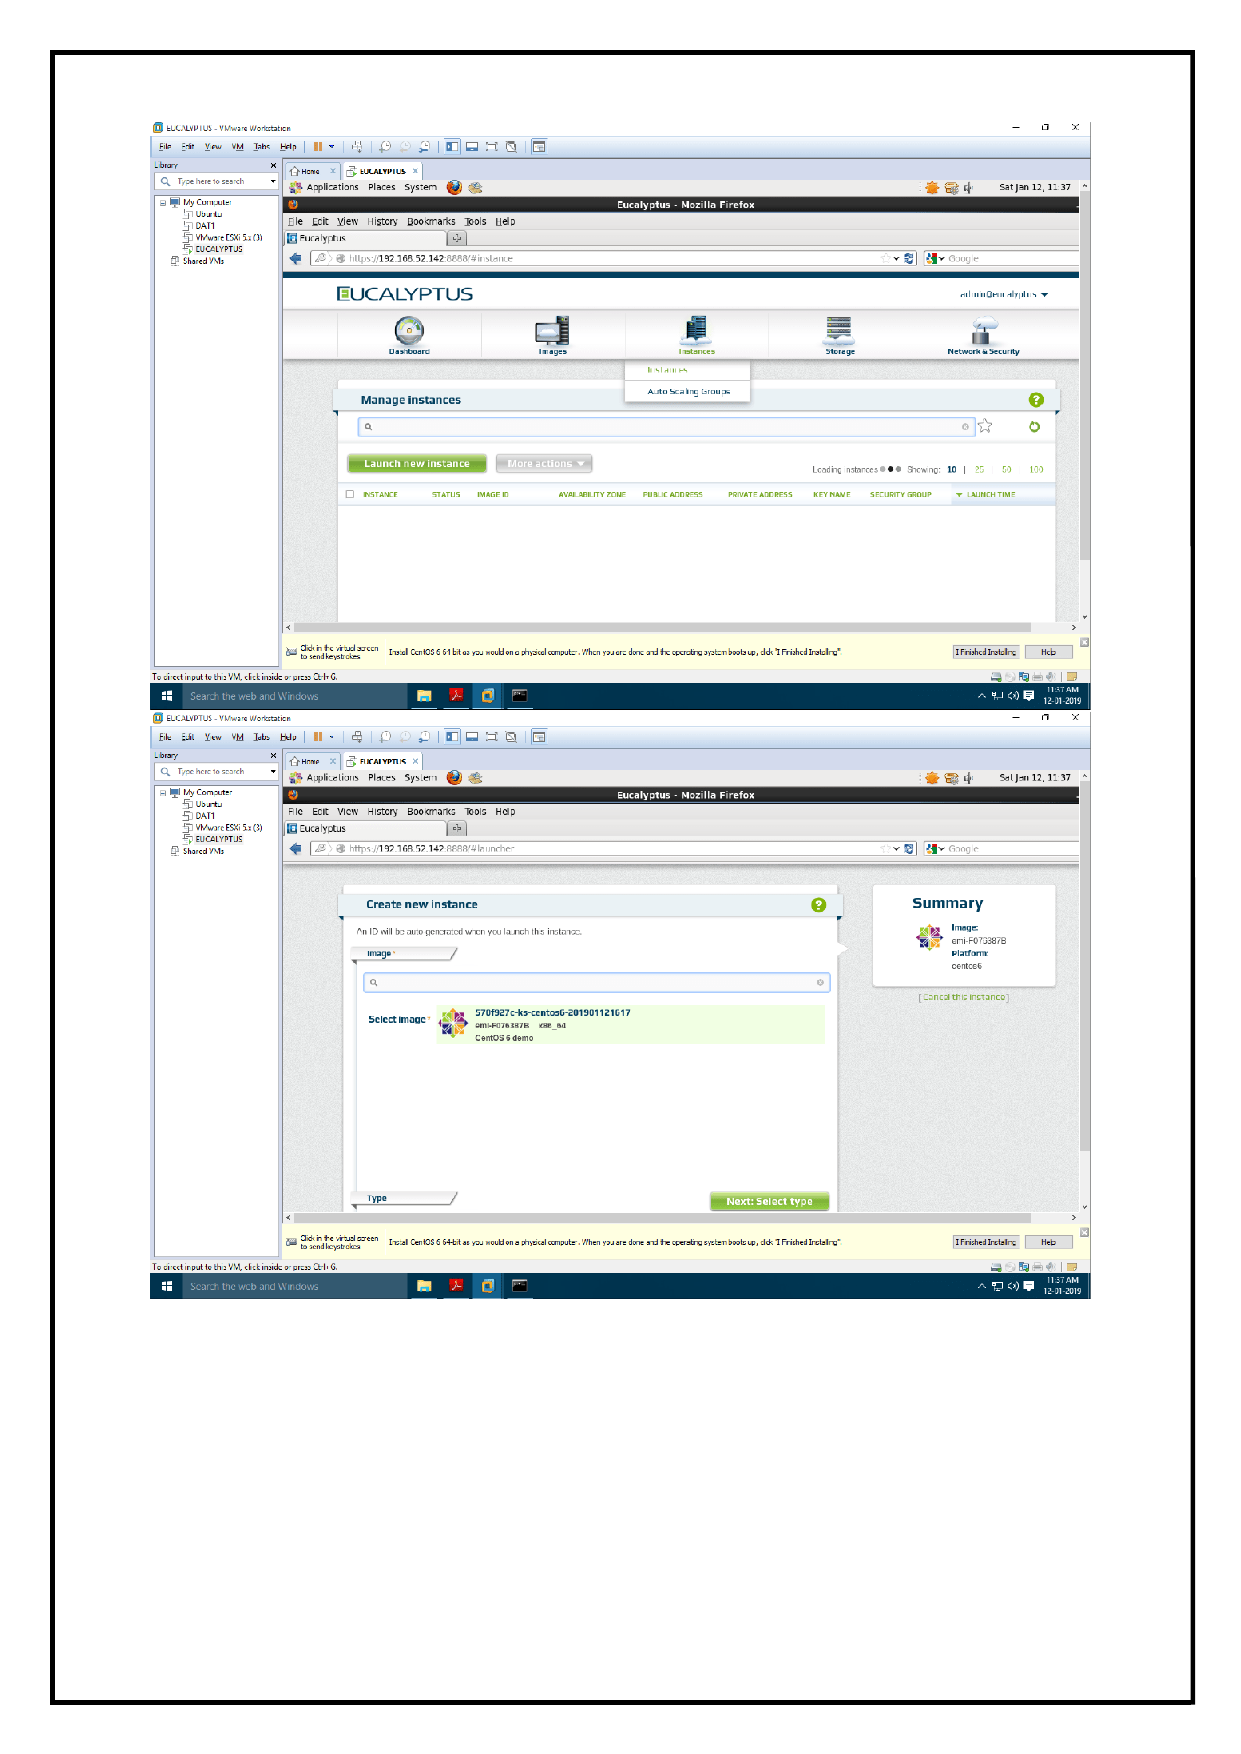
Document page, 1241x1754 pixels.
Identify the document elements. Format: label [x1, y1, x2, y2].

picture [513, 1280, 527, 1292]
picture [1024, 691, 1033, 698]
picture [449, 1279, 463, 1292]
picture [418, 1281, 431, 1291]
picture [150, 122, 1091, 1299]
picture [1024, 1282, 1033, 1290]
